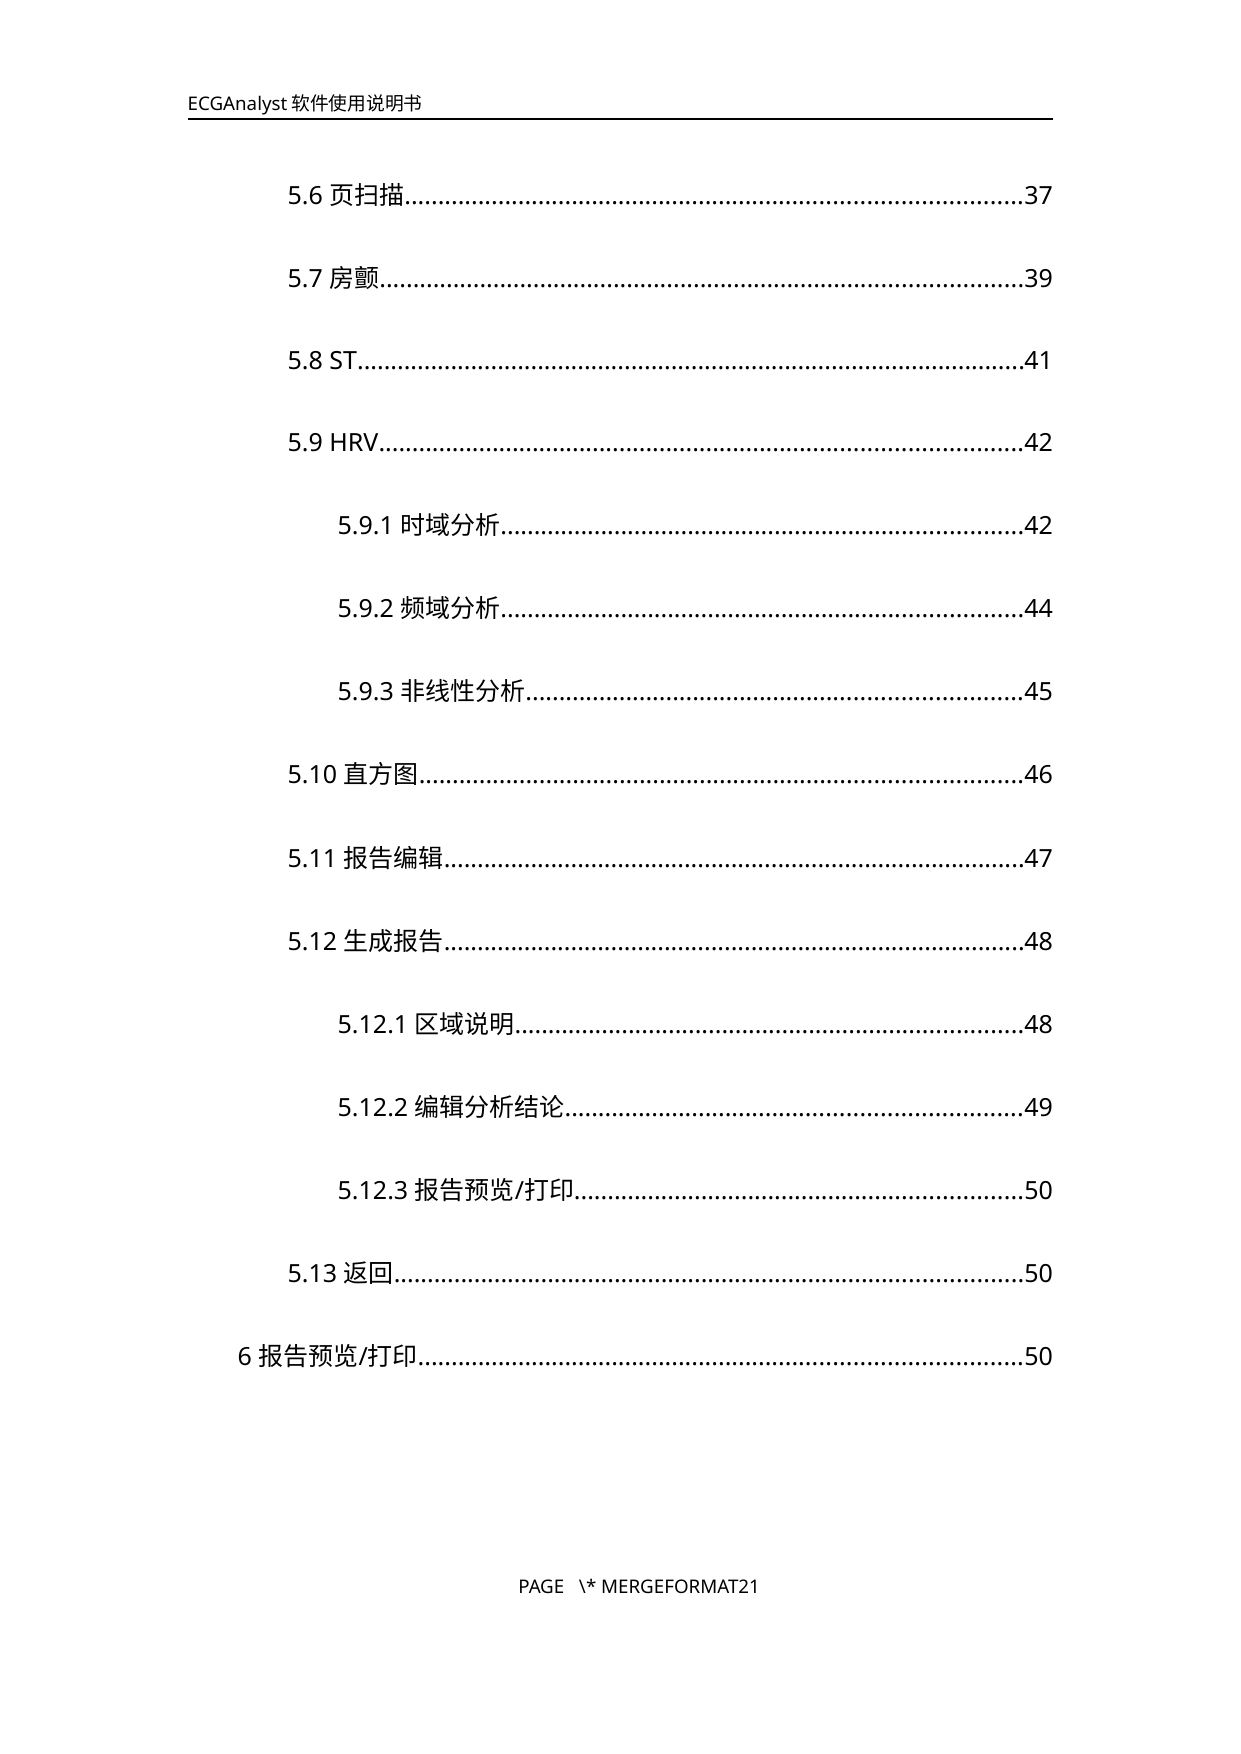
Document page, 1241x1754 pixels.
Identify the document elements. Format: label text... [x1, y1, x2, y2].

text 5.9 HRV 42 [237, 409, 1053, 474]
text 5.12.1 区域说明 48 [287, 990, 1053, 1055]
text 6 报告预览/打印 50 [187, 1322, 1053, 1387]
text 5.10 直方图 46 [237, 741, 1053, 806]
text 5.8 ST 41 [237, 327, 1053, 392]
text 5.9.2 频域分析 44 [287, 574, 1053, 639]
text 5.12.2 编辑分析结论 49 [287, 1073, 1053, 1138]
text 5.6 页扫描 37 [237, 161, 1053, 226]
text 5.11 报告编辑 47 [237, 824, 1053, 889]
text 5.9.3 非线性分析 45 [287, 657, 1053, 722]
text 5.12 生成报告 48 [237, 907, 1053, 972]
text 5.12.3 报告预览/打印 50 [287, 1156, 1053, 1221]
text 5.13 返回 50 [237, 1239, 1053, 1304]
text 5.7 房颤 39 [237, 244, 1053, 309]
text 5.9.1 时域分析 42 [287, 491, 1053, 556]
